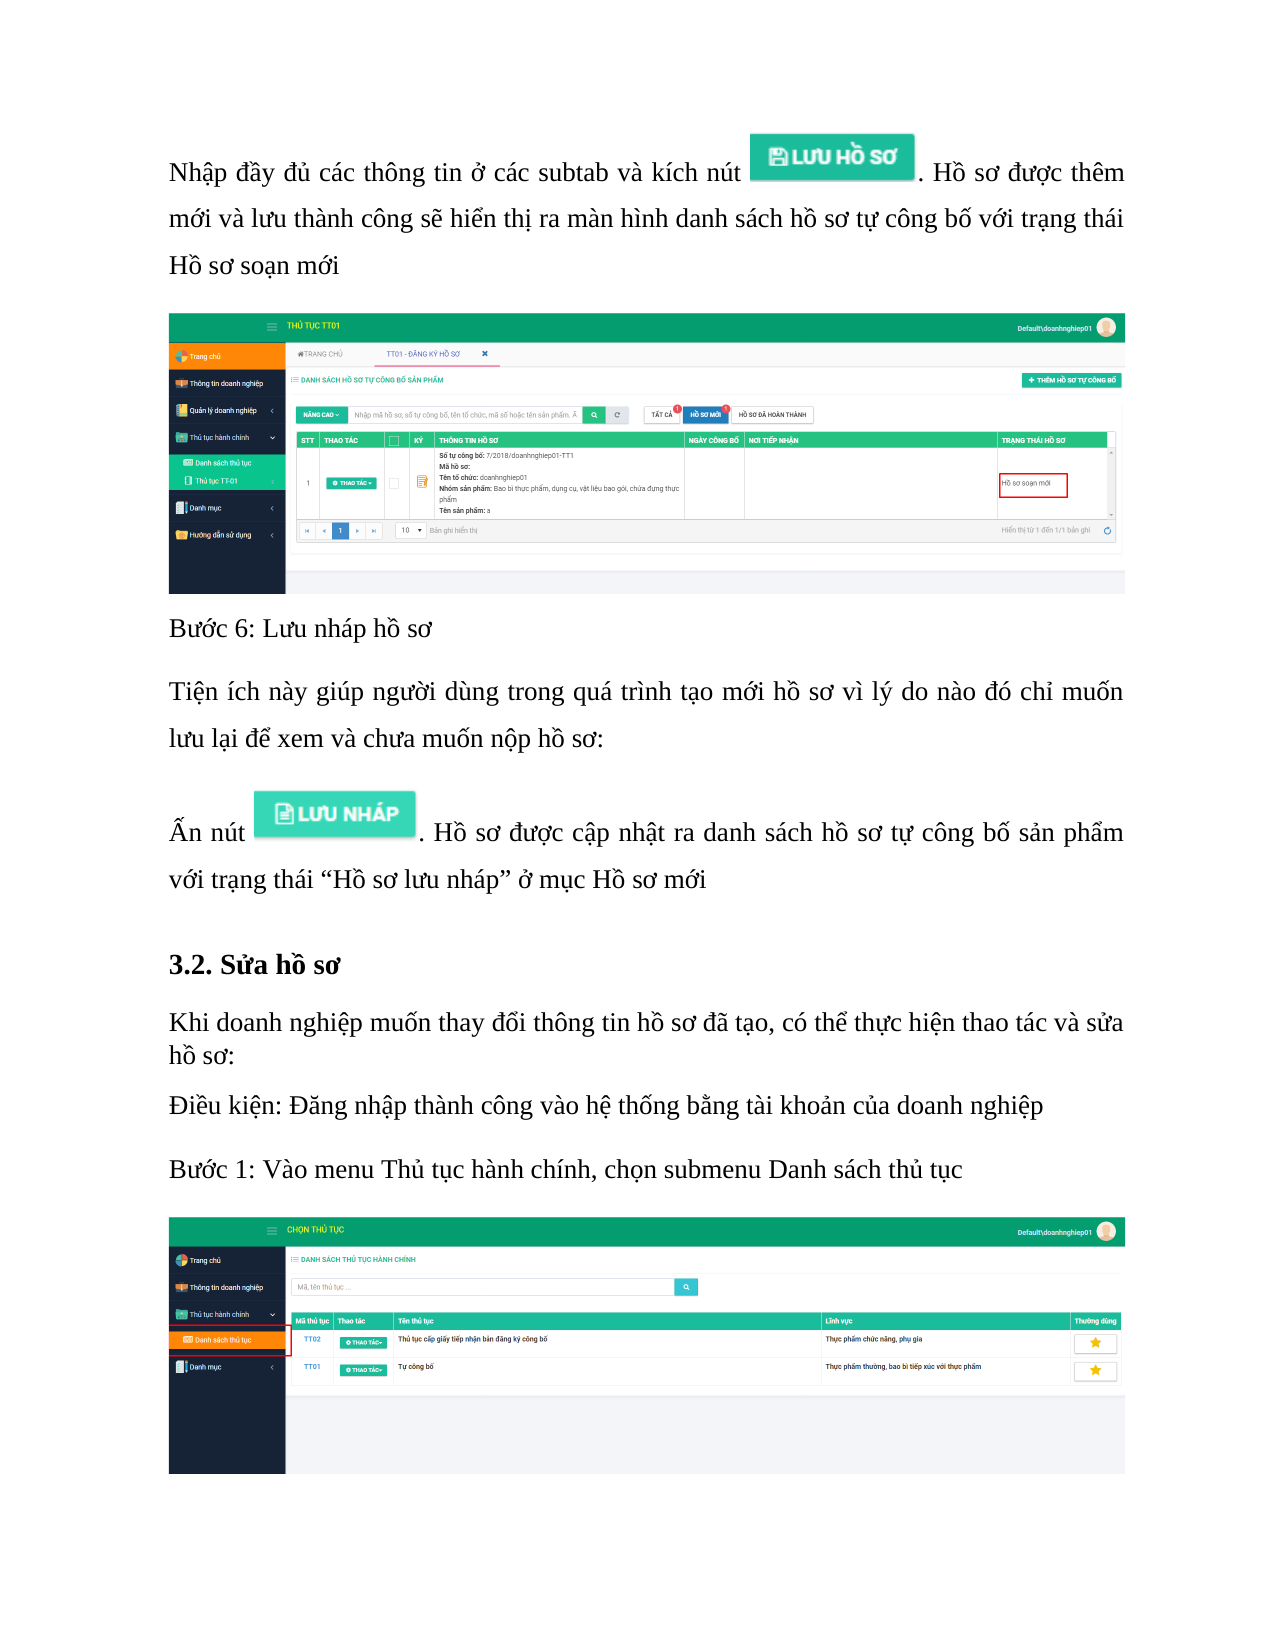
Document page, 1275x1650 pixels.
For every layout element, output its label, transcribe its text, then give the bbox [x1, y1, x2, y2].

text Điều kiện: Đăng nhập thành công vào hệ thống bằng tài khoản của doanh nghiệp [169, 1089, 1125, 1121]
text Ấn nút . Hồ sơ được cập nhật ra danh sách hồ sơ tự công bố sản phẩm với trạng thái “Hồ sơ lưu nháp” ở mục Hồ sơ mới [169, 785, 1125, 894]
picture [168, 1216, 1125, 1474]
text Nhập đầy đủ các thông tin ở các subtab và kích nút . Hồ sơ được thêm mới và lưu thành công sẽ hiển thị ra màn hình danh sách hồ sơ tự công bố với trạng thái Hồ sơ soạn mới [169, 131, 1125, 280]
text Khi doanh nghiệp muốn thay đổi thông tin hồ sơ đã tạo, có thể thực hiện thao tác và sửa hồ sơ: [169, 1006, 1125, 1070]
picture [750, 131, 918, 182]
picture [168, 312, 1125, 594]
text Bước 6: Lưu nháp hồ sơ [169, 612, 1125, 643]
text Bước 1: Vào menu Thủ tục hành chính, chọn submenu Danh sách thủ tục [169, 1153, 1125, 1184]
text Tiện ích này giúp người dùng trong quá trình tạo mới hồ sơ vì lý do nào đó chỉ muốn lưu lại để xem và chưa muốn nộp hồ sơ: [169, 675, 1125, 753]
subtitle 3.2. Sửa hồ sơ [169, 947, 1125, 981]
picture [253, 785, 418, 842]
